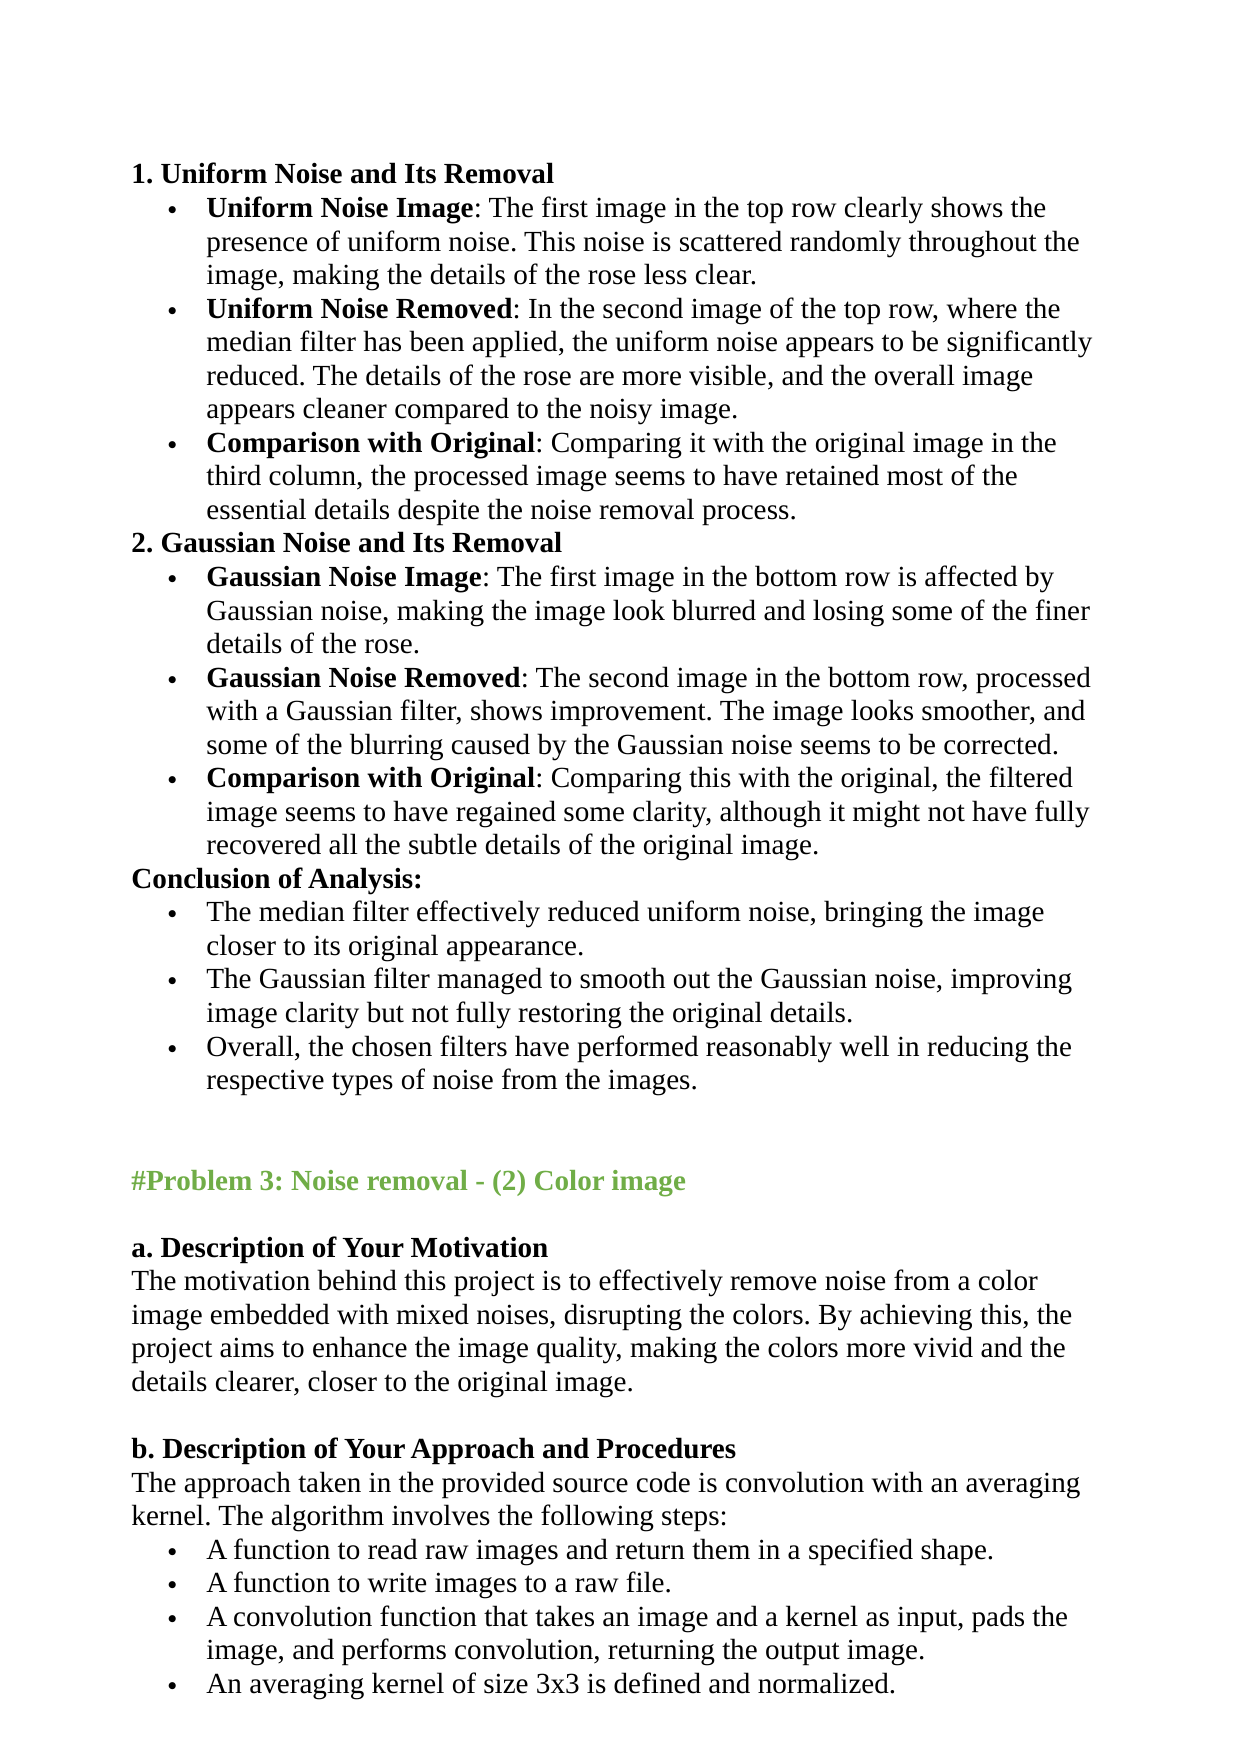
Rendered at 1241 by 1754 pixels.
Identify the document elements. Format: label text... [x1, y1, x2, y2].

list Gaussian Noise Removed: The second image in the bottom row, processed with a Gaussian filter, shows improvement. The image looks smoother, and some of the blurring caused by the Gaussian noise seems to be corrected. [169, 660, 1109, 760]
list A function to read raw images and return them in a specified shape. [169, 1532, 1109, 1565]
list The median filter effectively reduced uniform noise, bringing the image closer to its original appearance. [169, 894, 1109, 962]
list Comparison with Original: Comparing this with the original, the filtered image seems to have regained some clarity, although it might not have fully recovered all the subtle details of the original image. [169, 760, 1109, 861]
text The motivation behind this project is to effectively remove noise from a color image embedded with mixed noises, disrupting the colors. By achieving this, the project aims to enhance the image quality, making the colors more vivid and the details clearer, closer to the original image. [131, 1263, 1109, 1398]
text Conclusion of Analysis: [131, 861, 1109, 894]
list Uniform Noise Image: The first image in the top row clearly shows the presence of uniform noise. This noise is scattered randomly throughout the image, making the details of the rose less clear. [169, 190, 1109, 291]
text b. Description of Your Approach and Procedures [131, 1431, 1109, 1465]
list Uniform Noise Removed: In the second image of the top row, where the median filter has been applied, the uniform noise appears to be significantly reduced. The details of the rose are more visible, and the overall image appears cleaner compared to the noisy image. [169, 291, 1109, 425]
list Comparison with Original: Comparing it with the original image in the third column, the processed image seems to have retained most of the essential details despite the noise removal process. [169, 425, 1109, 526]
text 1. Uniform Noise and Its Removal [131, 157, 1109, 190]
list A function to write images to a raw file. [169, 1565, 1109, 1599]
list A convolution function that takes an image and a kernel as input, pads the image, and performs convolution, returning the output image. [169, 1599, 1109, 1666]
text a. Description of Your Motivation [131, 1230, 1109, 1263]
list Gaussian Noise Image: The first image in the bottom row is affected by Gaussian noise, making the image look blurred and losing some of the finer details of the rose. [169, 559, 1109, 660]
list An averaging kernel of size 3x3 is defined and normalized. [169, 1666, 1109, 1699]
text The approach taken in the provided source code is convolution with an averaging kernel. The algorithm involves the following steps: [131, 1465, 1109, 1532]
text 2. Gaussian Noise and Its Removal [131, 526, 1109, 559]
text #Problem 3: Noise removal - (2) Color image [131, 1163, 1109, 1196]
list The Gaussian filter managed to smooth out the Gaussian noise, improving image clarity but not fully restoring the original details. [169, 962, 1109, 1029]
list Overall, the chosen filters have performed reasonably well in reducing the respective types of noise from the images. [169, 1029, 1109, 1096]
